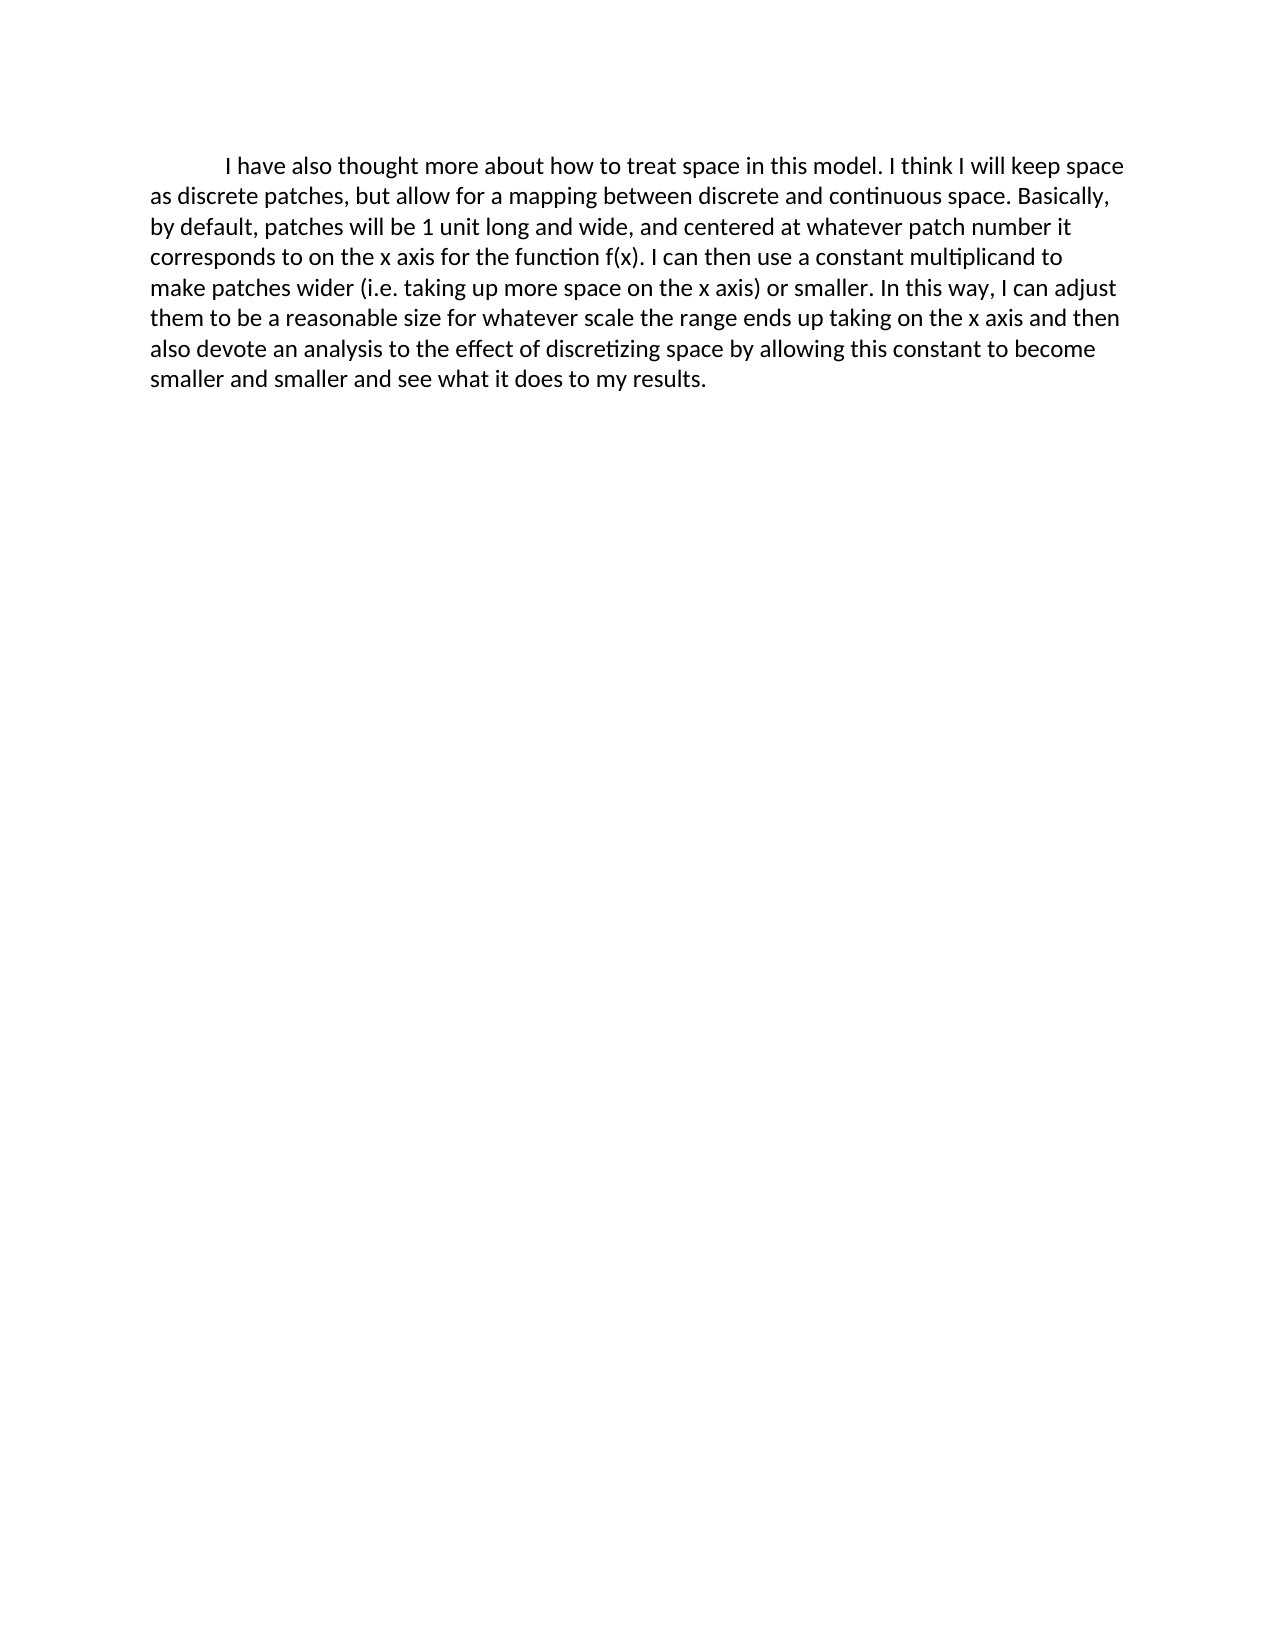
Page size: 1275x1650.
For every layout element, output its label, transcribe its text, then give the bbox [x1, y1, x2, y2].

text I have also thought more about how to treat space in this model. I think I will keep space as discrete patches, but allow for a mapping between discrete and continuous space. Basically, by default, patches will be 1 unit long and wide, and centered at whatever patch number it corresponds to on the x axis for the function f(x). I can then use a constant multiplicand to make patches wider (i.e. taking up more space on the x axis) or smaller. In this way, I can adjust them to be a reasonable size for whatever scale the range ends up taking on the x axis and then also devote an analysis to the effect of discretizing space by allowing this constant to become smaller and smaller and see what it does to my results. [150, 150, 1125, 394]
